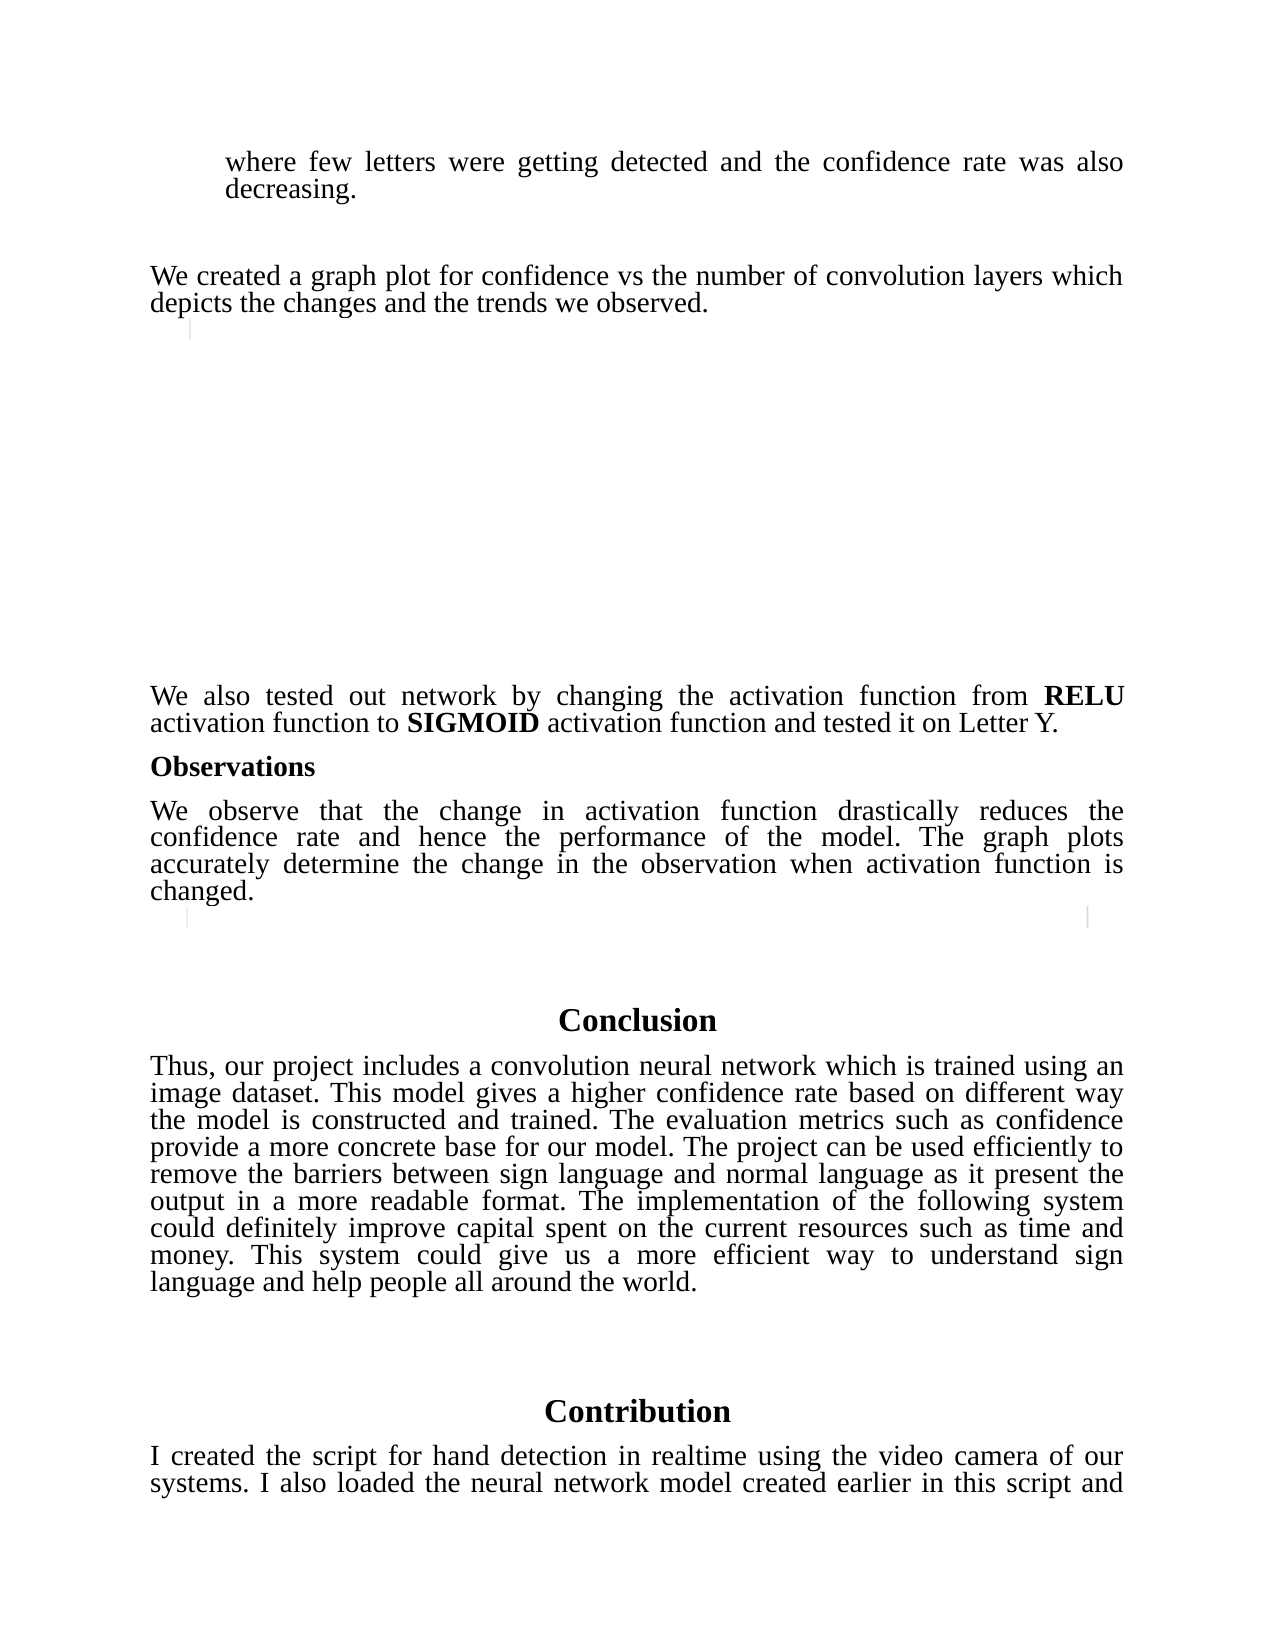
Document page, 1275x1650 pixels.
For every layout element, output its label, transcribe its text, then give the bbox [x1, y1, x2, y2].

text Thus, our project includes a convolution neural network which is trained using an image dataset. This model gives a higher confidence rate based on different way the model is constructed and trained. The evaluation metrics such as confidence provide a more concrete base for our model. The project can be used efficiently to remove the barriers between sign language and normal language as it present the output in a more readable format. The implementation of the following system could definitely improve capital spent on the current resources such as time and money. This system could give us a more efficient way to understand sign language and help people all around the world. [150, 1054, 1125, 1297]
text Contribution [150, 1401, 1125, 1428]
text We observe that the change in activation function drastically reduces the confidence rate and hence the performance of the model. The graph plots accurately determine the change in the observation when activation function is changed. [150, 798, 1125, 906]
text Observations [150, 755, 1125, 782]
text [150, 1444, 1125, 1498]
text Conclusion [150, 1010, 1125, 1037]
text We created a graph plot for confidence vs the number of convolution layers which depicts the changes and the trends we observed. [150, 264, 1125, 318]
text We also tested out network by changing the activation function from RELU activation function to SIGMOID activation function and tested it on Letter Y. [150, 684, 1125, 738]
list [187, 150, 1125, 204]
